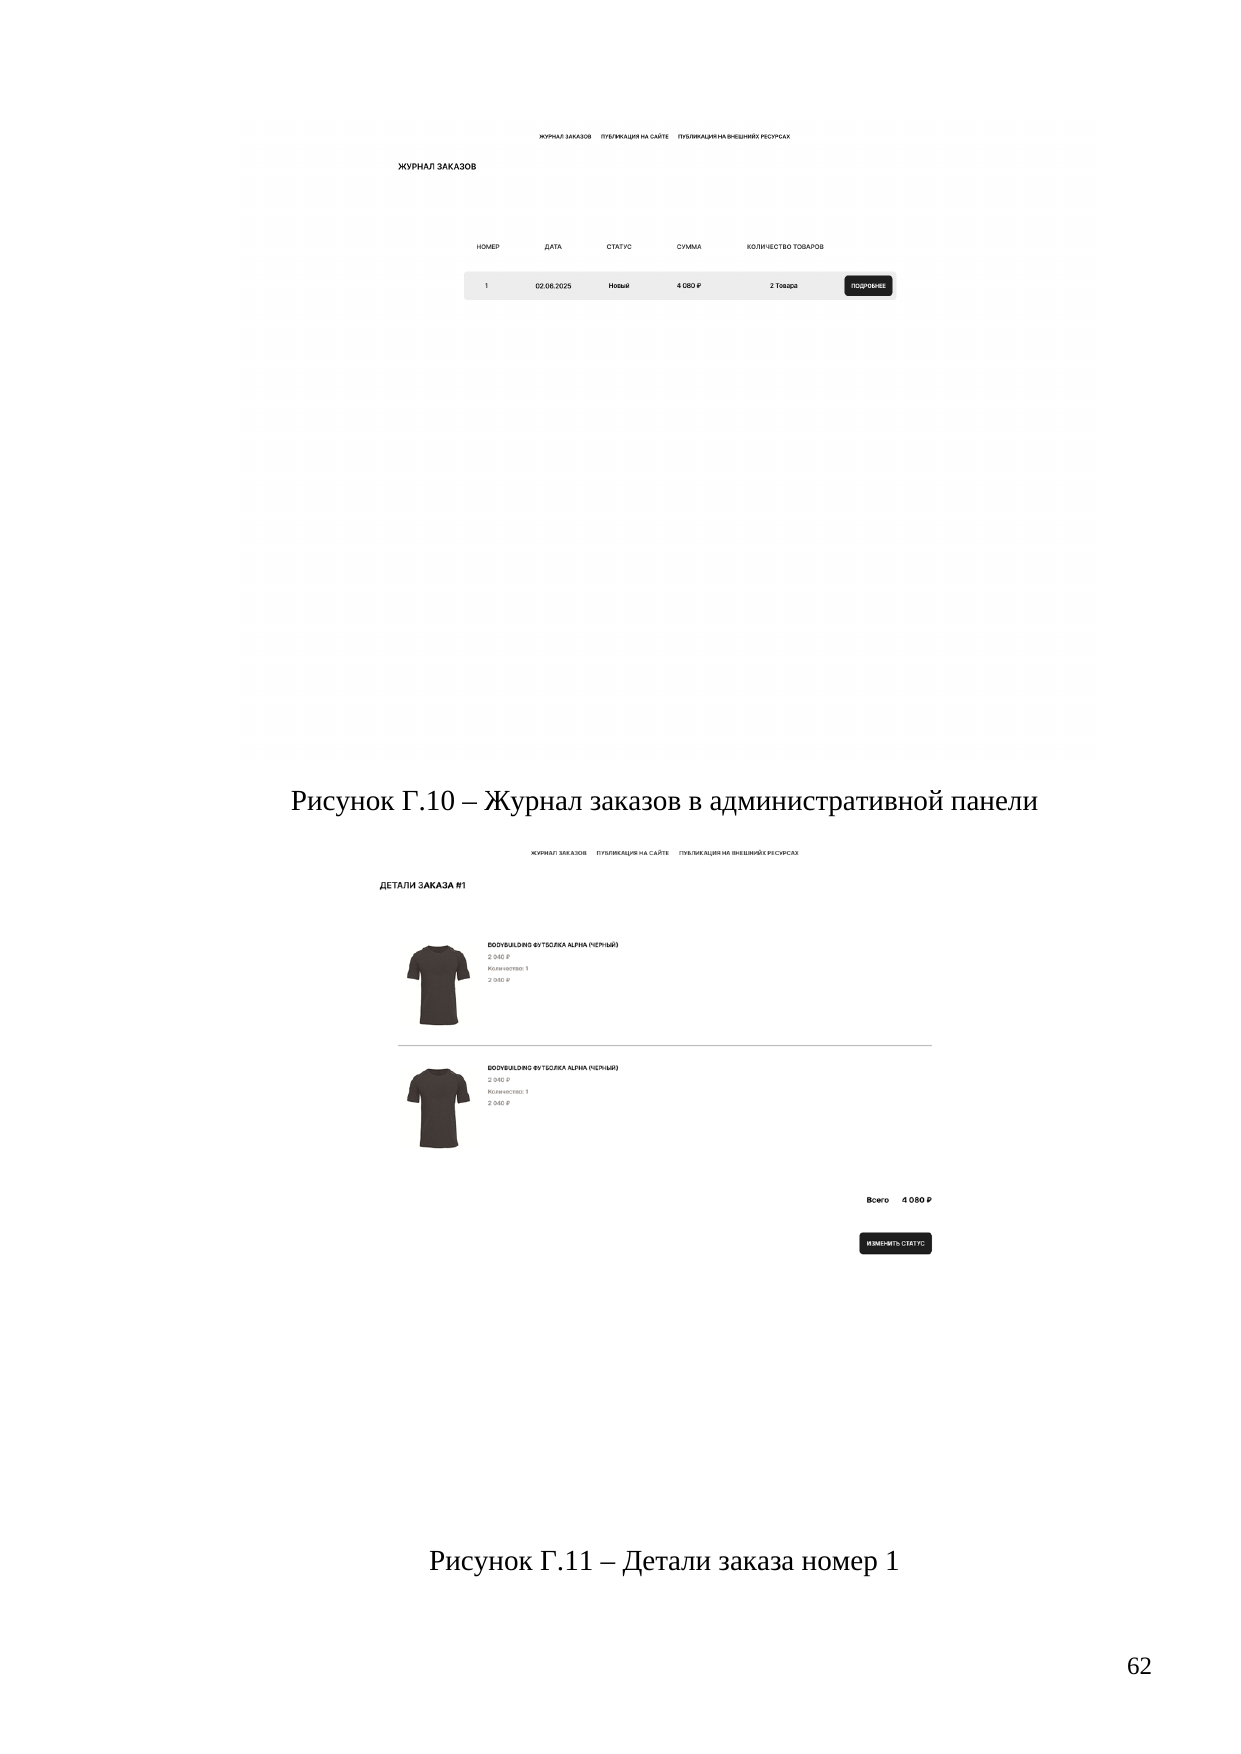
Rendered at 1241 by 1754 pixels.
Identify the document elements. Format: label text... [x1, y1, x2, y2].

text Рисунок Г.10 – Журнал заказов в административной панели [177, 783, 1152, 817]
text Рисунок Г.11 – Детали заказа номер 1 [177, 1543, 1152, 1577]
picture [203, 833, 1126, 1527]
picture [233, 118, 1096, 767]
